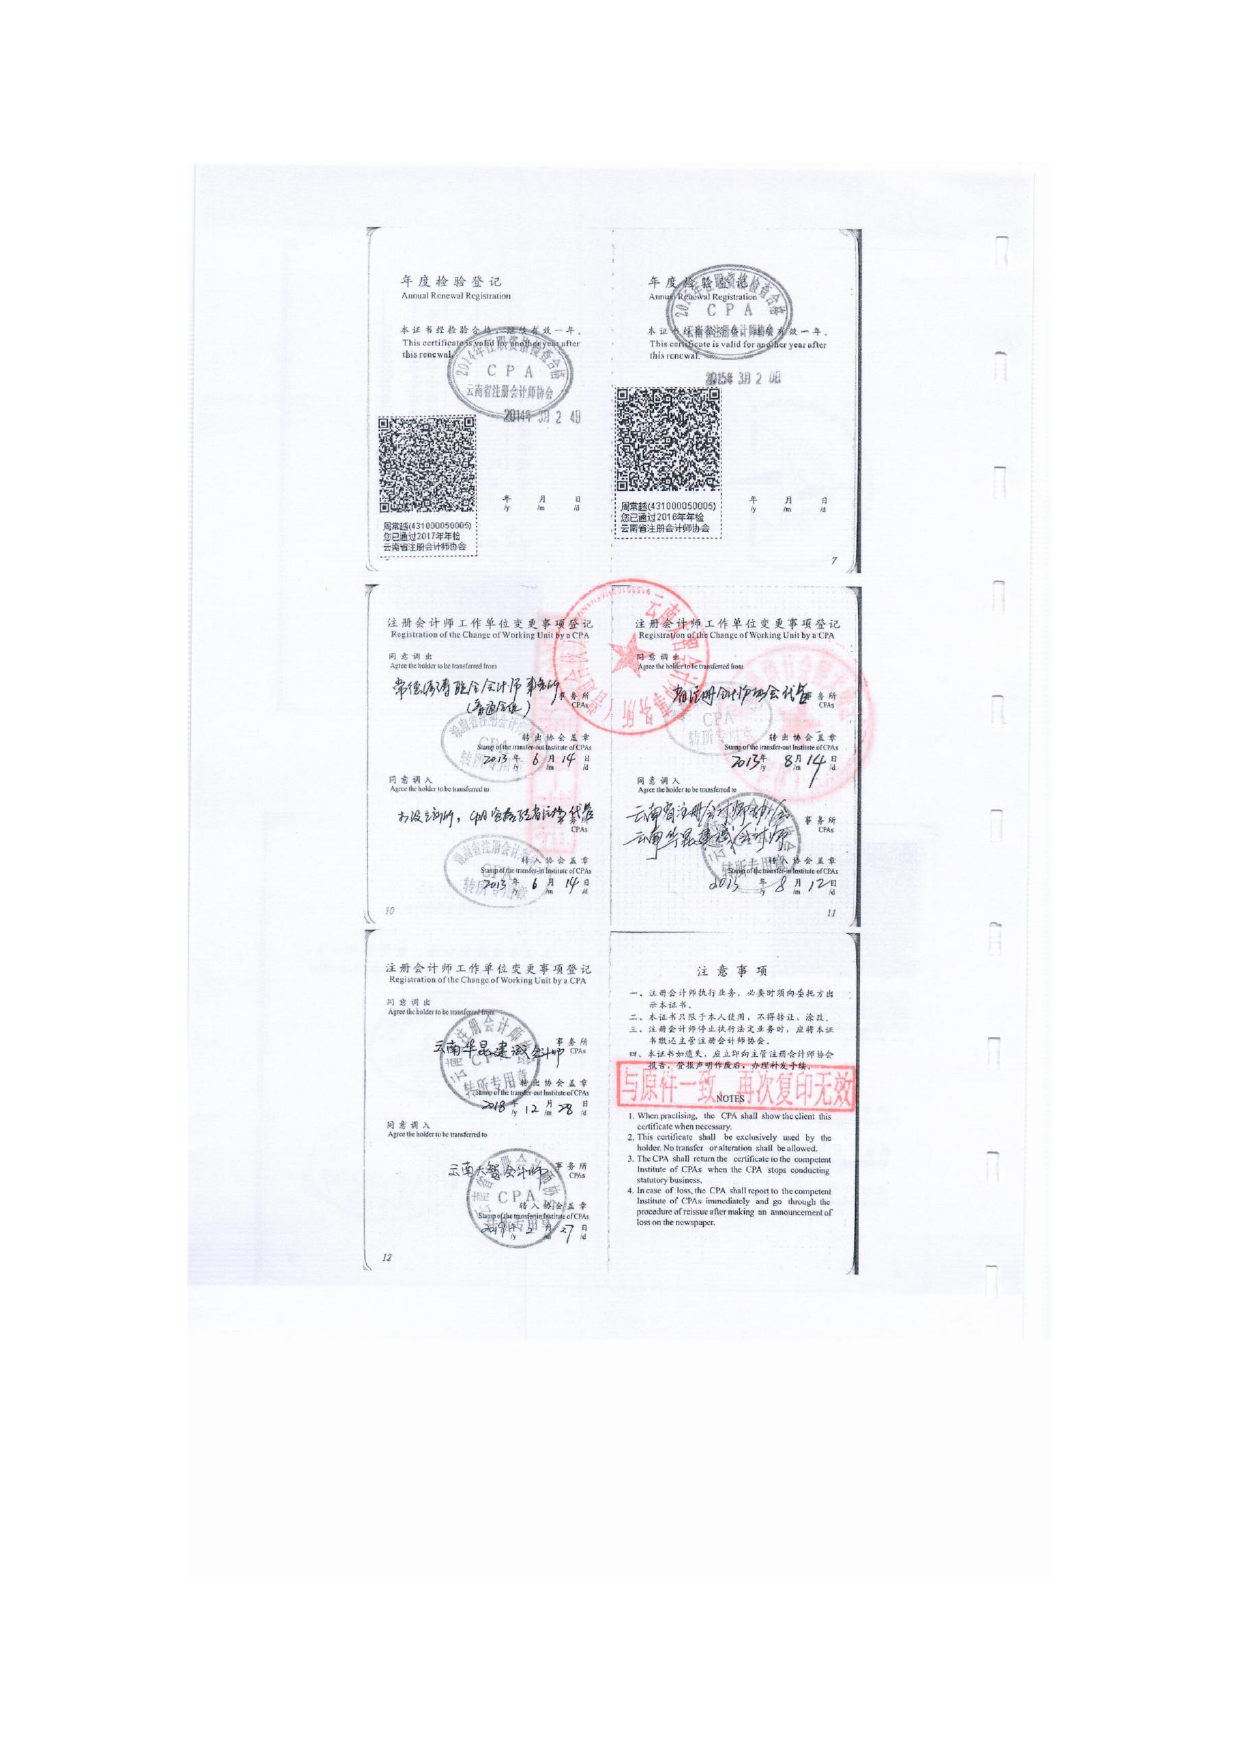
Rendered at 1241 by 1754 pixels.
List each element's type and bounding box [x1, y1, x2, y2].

picture [187, 162, 1052, 1586]
